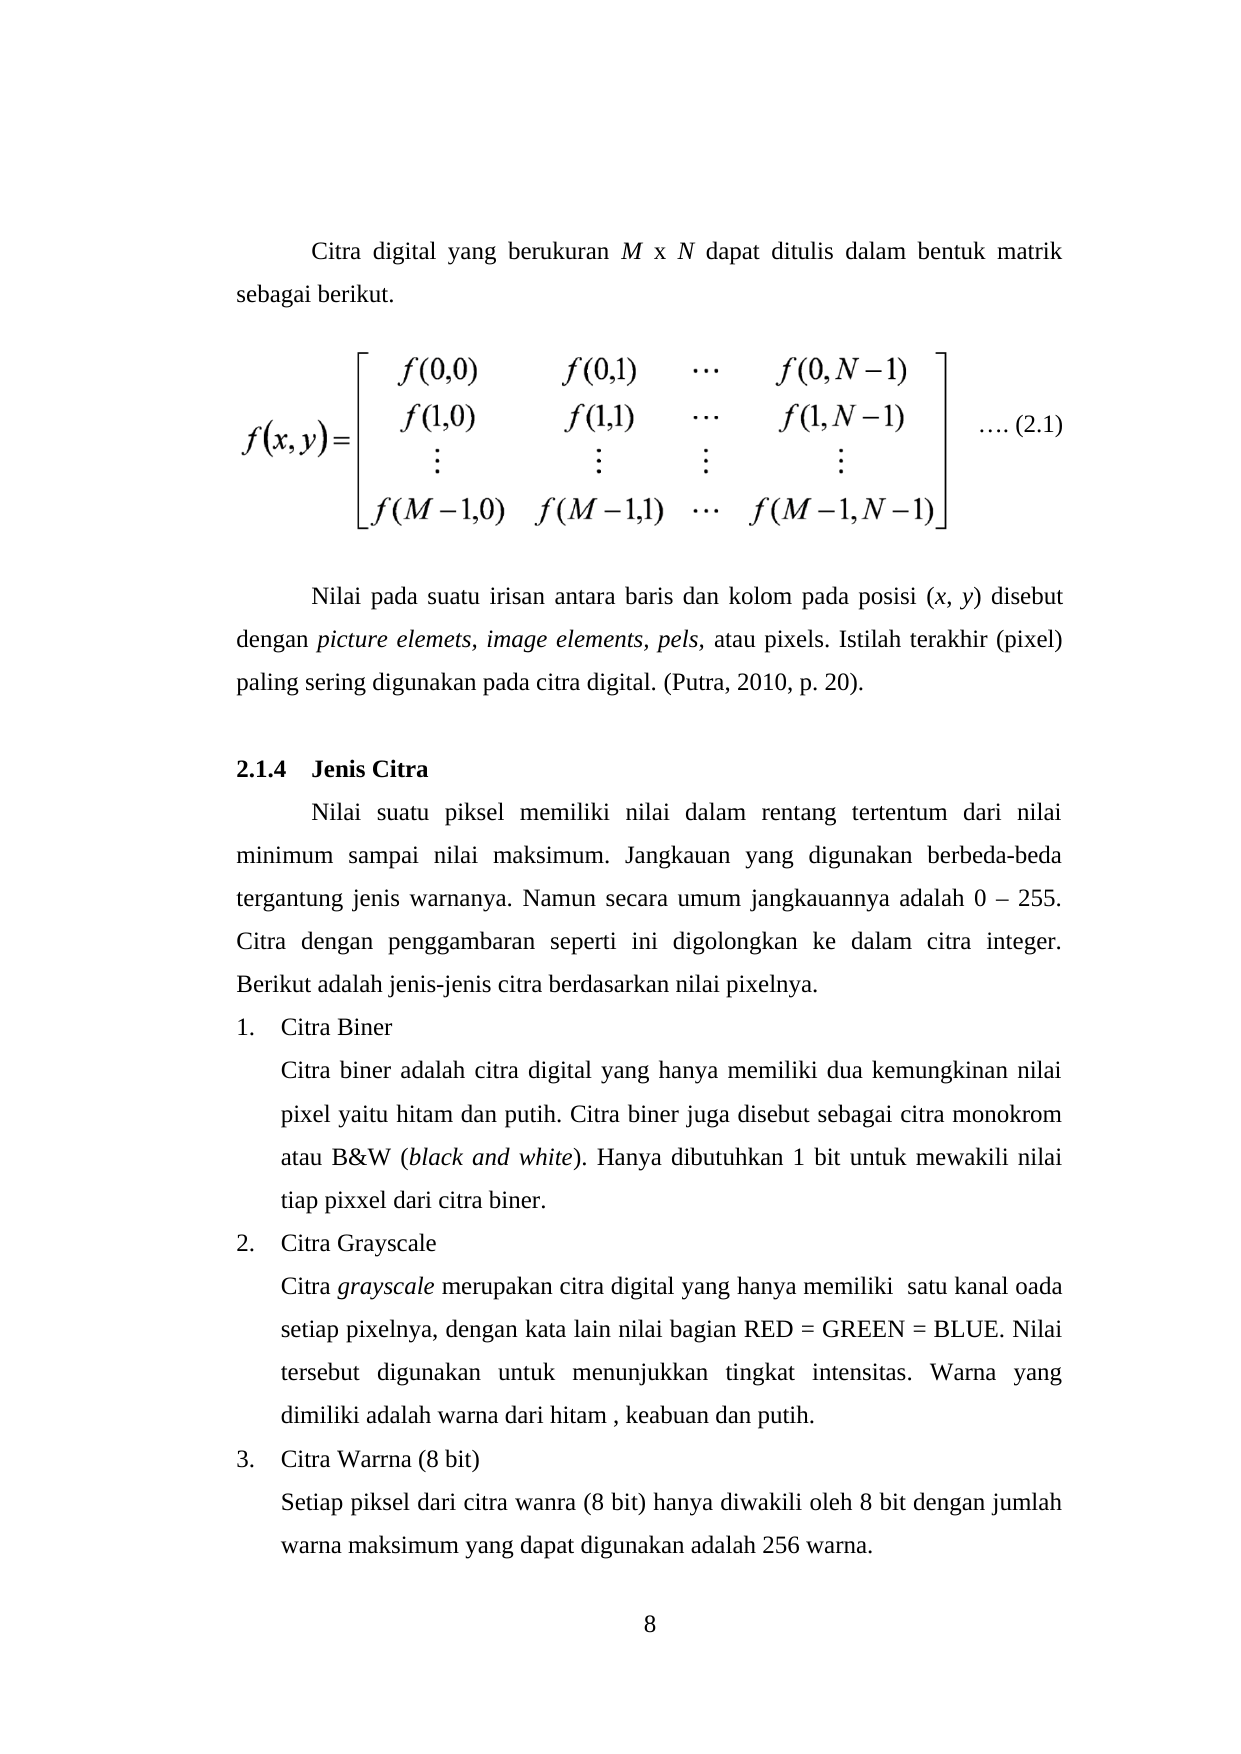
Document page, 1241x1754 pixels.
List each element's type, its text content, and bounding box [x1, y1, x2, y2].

text Nilai pada suatu irisan antara baris dan kolom pada posisi (x, y) disebut dengan picture elemets, image elements, pels, atau pixels. Istilah terakhir (pixel) paling sering digunakan pada citra digital. . [236, 581, 1063, 696]
subtitle 2.1.4 Jenis Citra [236, 754, 1063, 782]
text …. (2.1) [236, 409, 1063, 437]
picture [236, 437, 951, 534]
text Citra biner adalah citra digital yang hanya memiliki dua kemungkinan nilai pixel yaitu hitam dan putih. Citra biner juga disebut sebagai citra monokrom atau B&W (black and white). Hanya dibutuhkan 1 bit untuk mewakili nilai tiap pixxel dari citra biner. [281, 1056, 1063, 1214]
text Citra digital yang berukuran M x N dapat ditulis dalam bentuk matrik sebagai berikut. [236, 236, 1063, 308]
list Citra Warrna (8 bit) [236, 1444, 1063, 1472]
text Citra grayscale merupakan citra digital yang hanya memiliki satu kanal oada setiap pixelnya, dengan kata lain nilai bagian RED = GREEN = BLUE. Nilai tersebut digunakan untuk menunjukkan tingkat intensitas. Warna yang dimiliki adalah warna dari hitam , keabuan dan putih. [281, 1271, 1063, 1429]
picture [236, 347, 951, 409]
list Citra Biner [236, 1012, 1063, 1041]
text Nilai suatu piksel memiliki nilai dalam rentang tertentum dari nilai minimum sampai nilai maksimum. Jangkauan yang digunakan berbeda-beda tergantung jenis warnanya. Namun secara umum jangkauannya adalah 0 – 255. Citra dengan penggambaran seperti ini digolongkan ke dalam citra integer. Berikut adalah jenis-jenis citra berdasarkan nilai pixelnya. [236, 797, 1063, 998]
list Citra Grayscale [236, 1228, 1063, 1257]
text Setiap piksel dari citra wanra (8 bit) hanya diwakili oleh 8 bit dengan jumlah warna maksimum yang dapat digunakan adalah 256 warna. [281, 1487, 1063, 1559]
